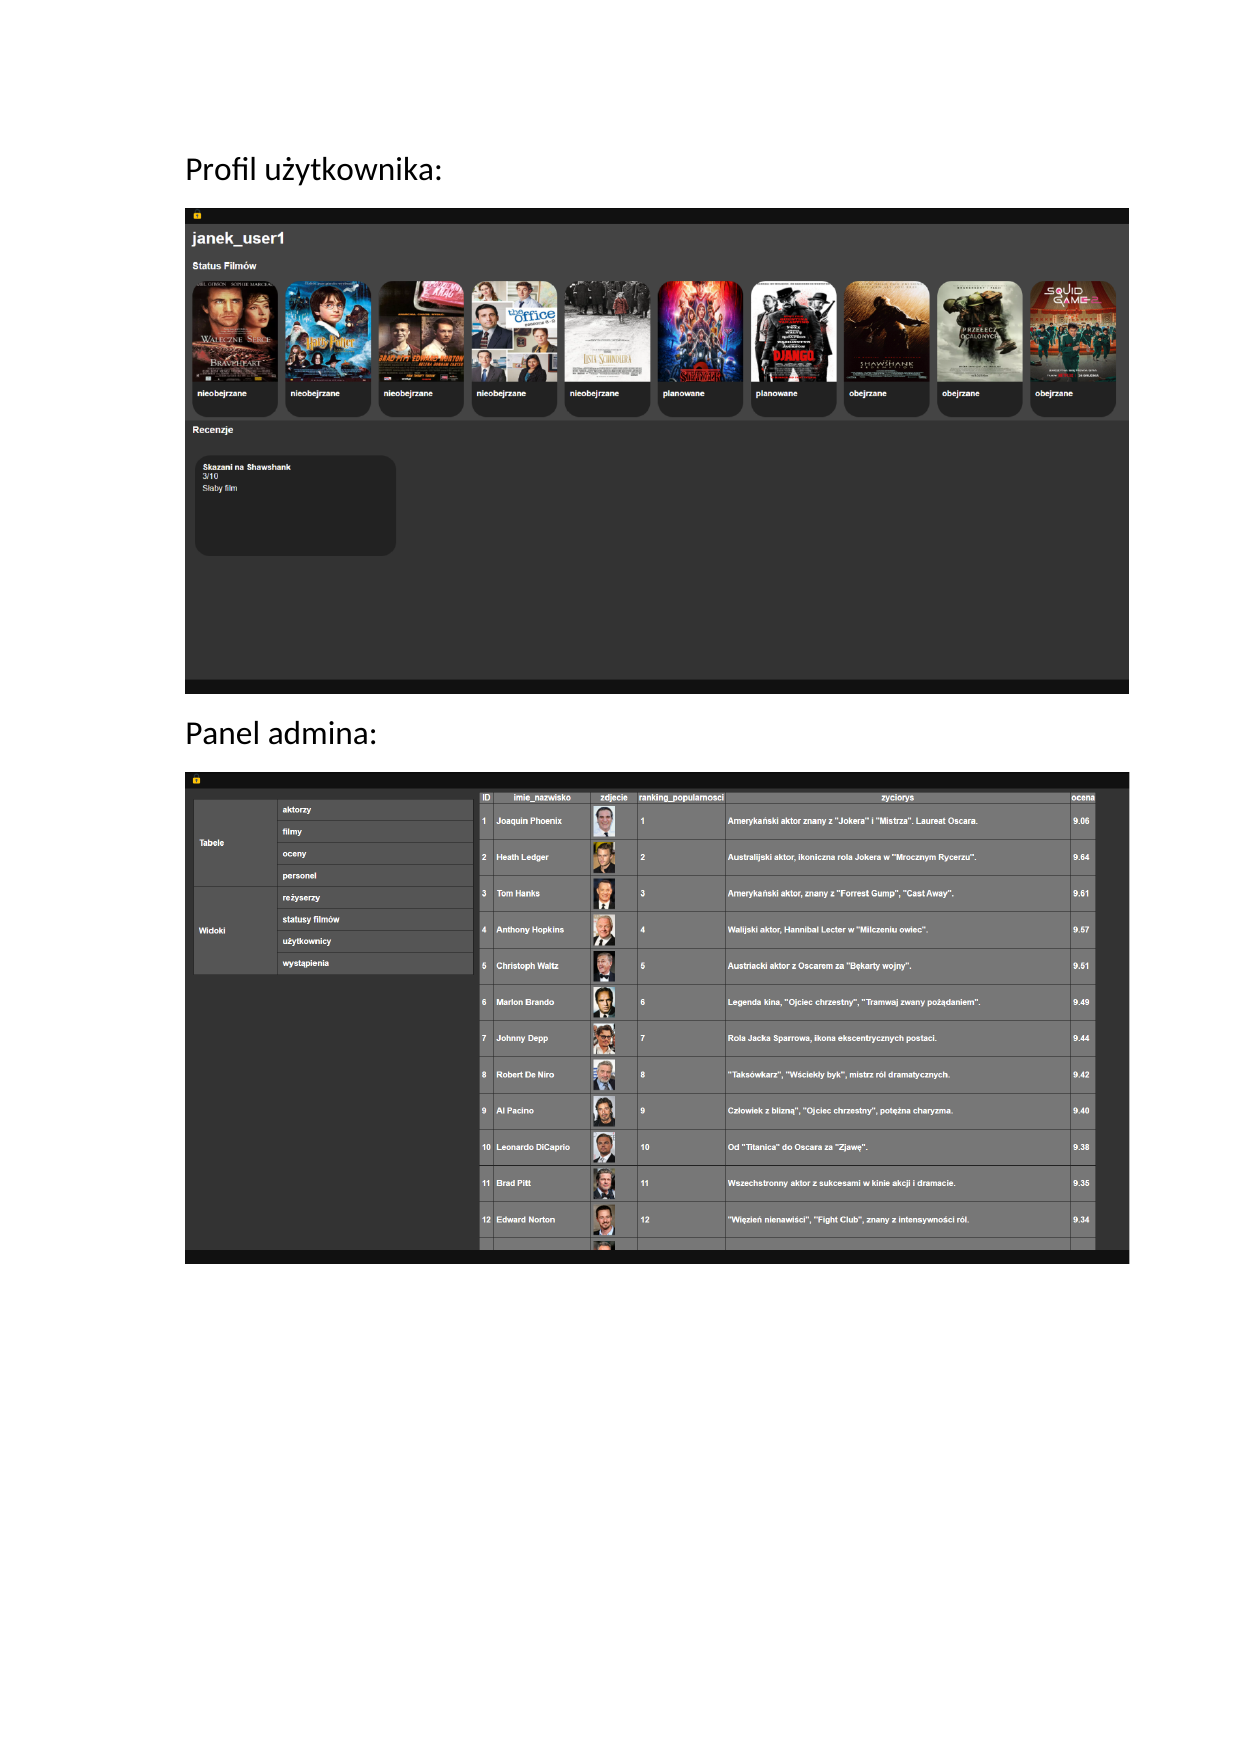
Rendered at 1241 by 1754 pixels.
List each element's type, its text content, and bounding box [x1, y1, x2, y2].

text Panel admina: [185, 712, 1093, 753]
text Profil użytkownika: [185, 148, 1093, 188]
picture [185, 772, 1130, 1264]
picture [185, 208, 1129, 694]
